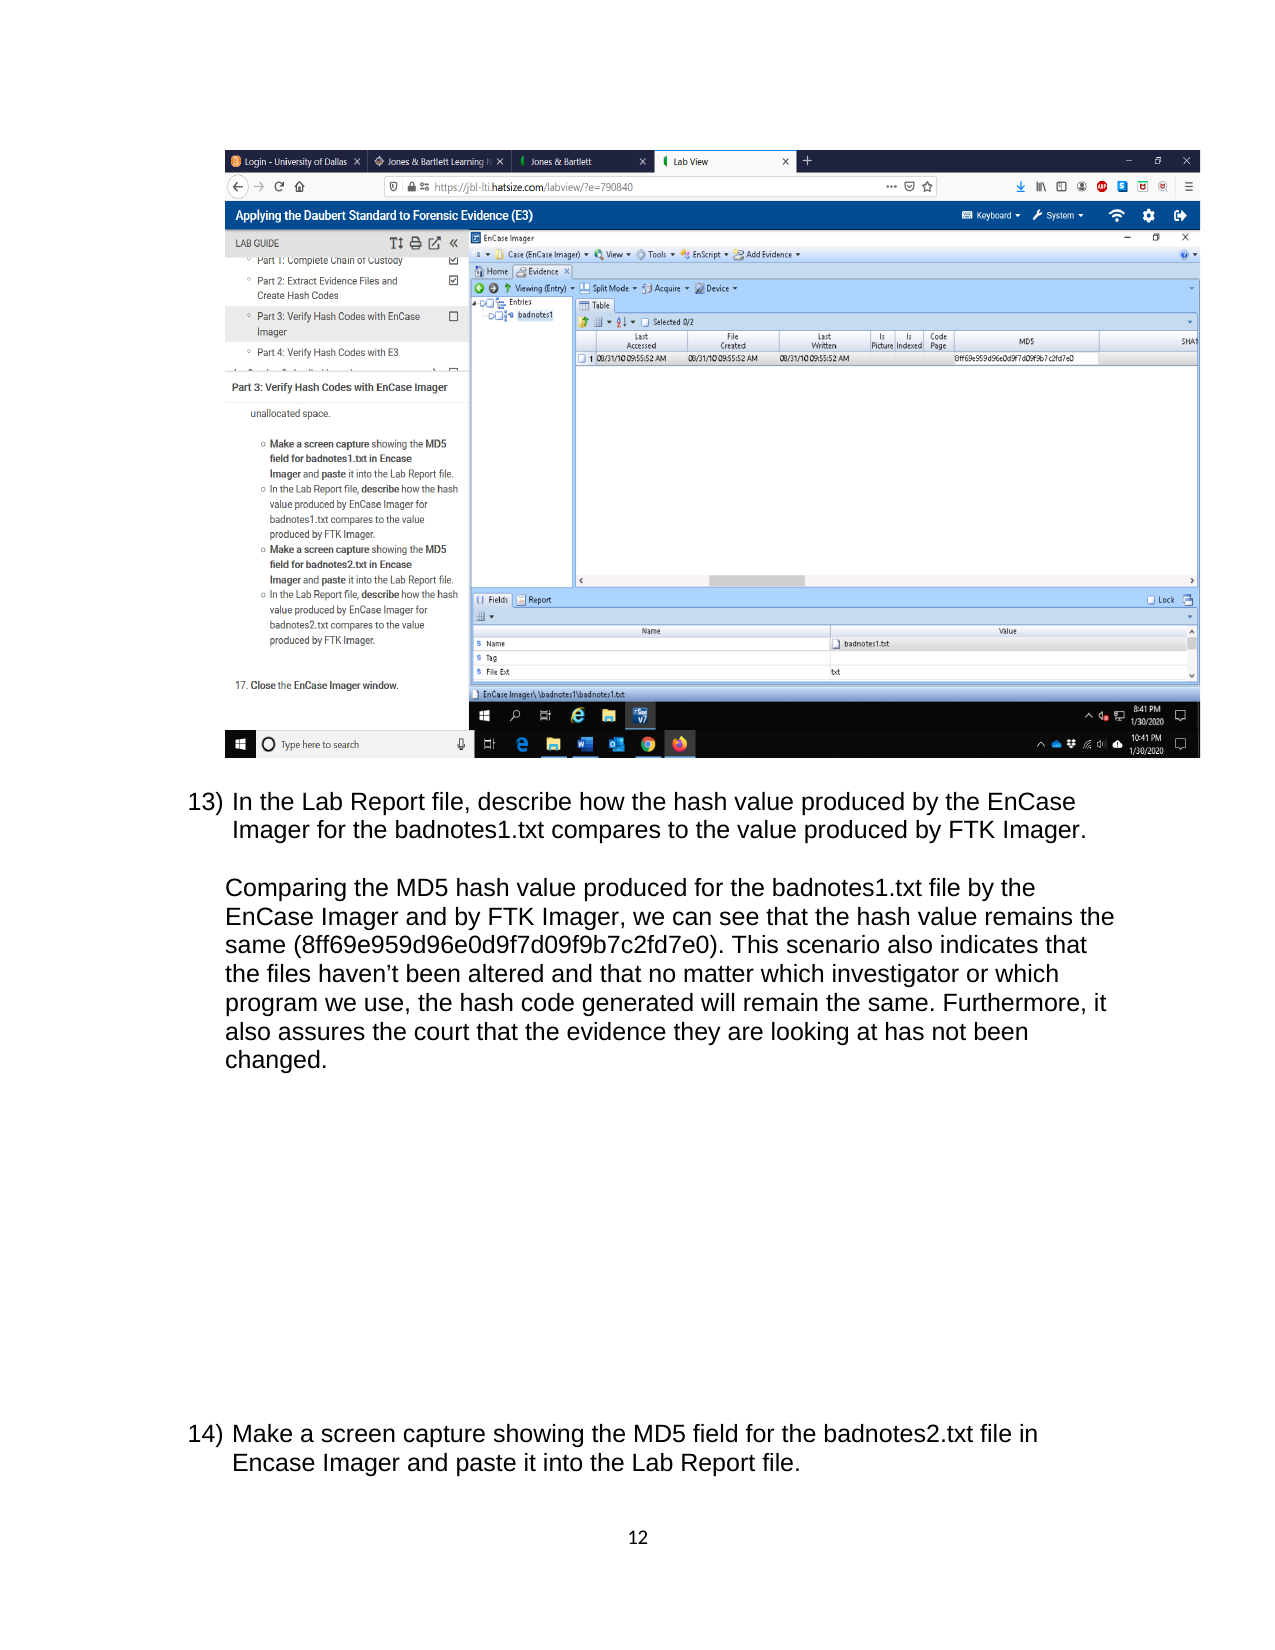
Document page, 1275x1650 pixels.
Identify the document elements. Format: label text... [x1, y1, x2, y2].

list Make a screen capture showing the MD5 field for the badnotes2.txt file in [187, 1419, 1125, 1448]
list Imager for the badnotes1.txt compares to the value produced by FTK Imager. [225, 816, 1125, 844]
list Comparing the MD5 hash value produced for the badnotes1.txt file by the EnCase Imager and by FTK Imager, we can see that the hash value remains the same (8ff69e959d96e0d9f7d09f9b7c2fd7e0). This scenario also indicates that the files haven’t been altered and that no matter which investigator or which program we use, the hash code generated will remain the same. Furthermore, it also assures the court that the evidence they are looking at has not been changed. [225, 873, 1125, 1074]
picture [225, 150, 1200, 758]
list In the Lab Report file, describe how the hash value produced by the EnCase [187, 787, 1125, 816]
list Encase Imager and paste it into the Lab Report file. [225, 1448, 1125, 1477]
